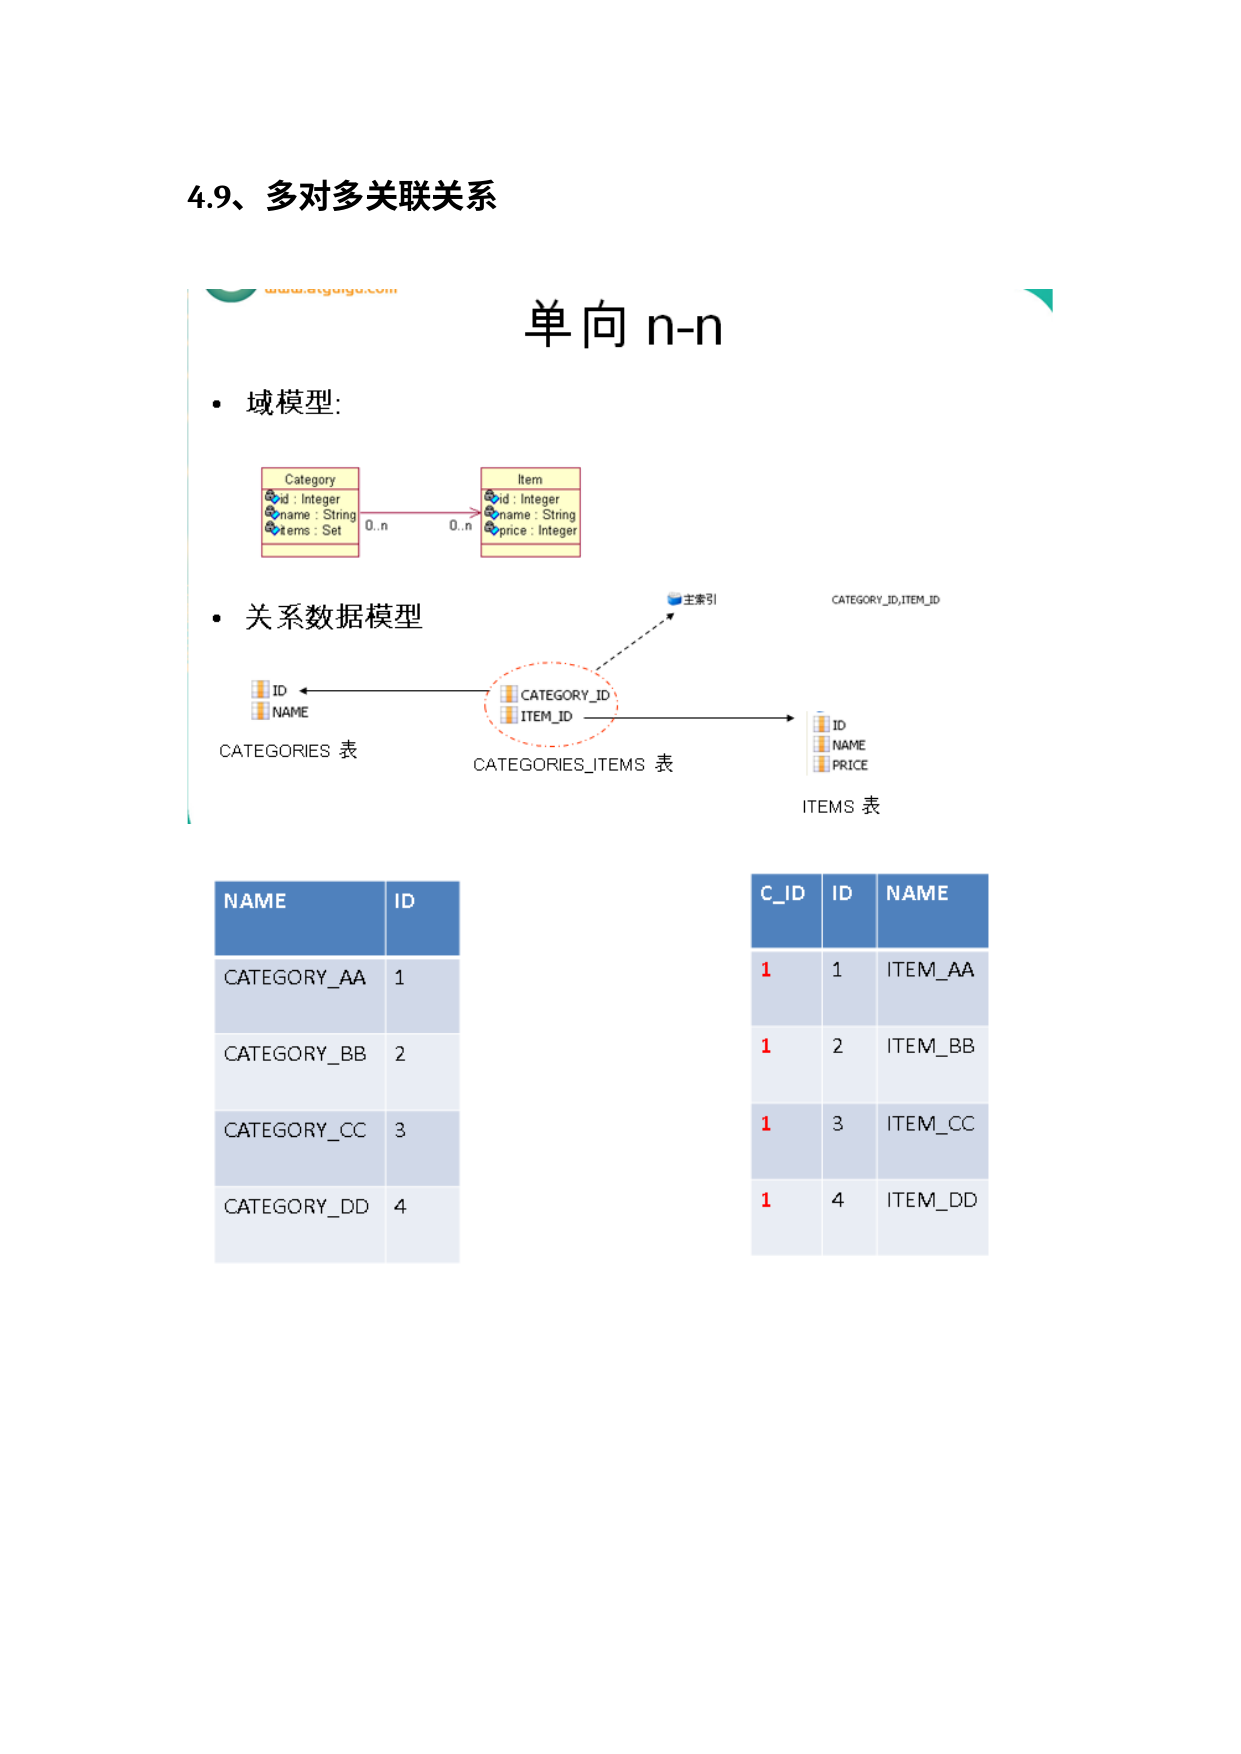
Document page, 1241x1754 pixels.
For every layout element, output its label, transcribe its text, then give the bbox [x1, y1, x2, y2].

picture [187, 841, 1053, 1269]
picture [187, 289, 1053, 824]
subtitle 4.9、多对多关联关系 [187, 162, 1053, 227]
